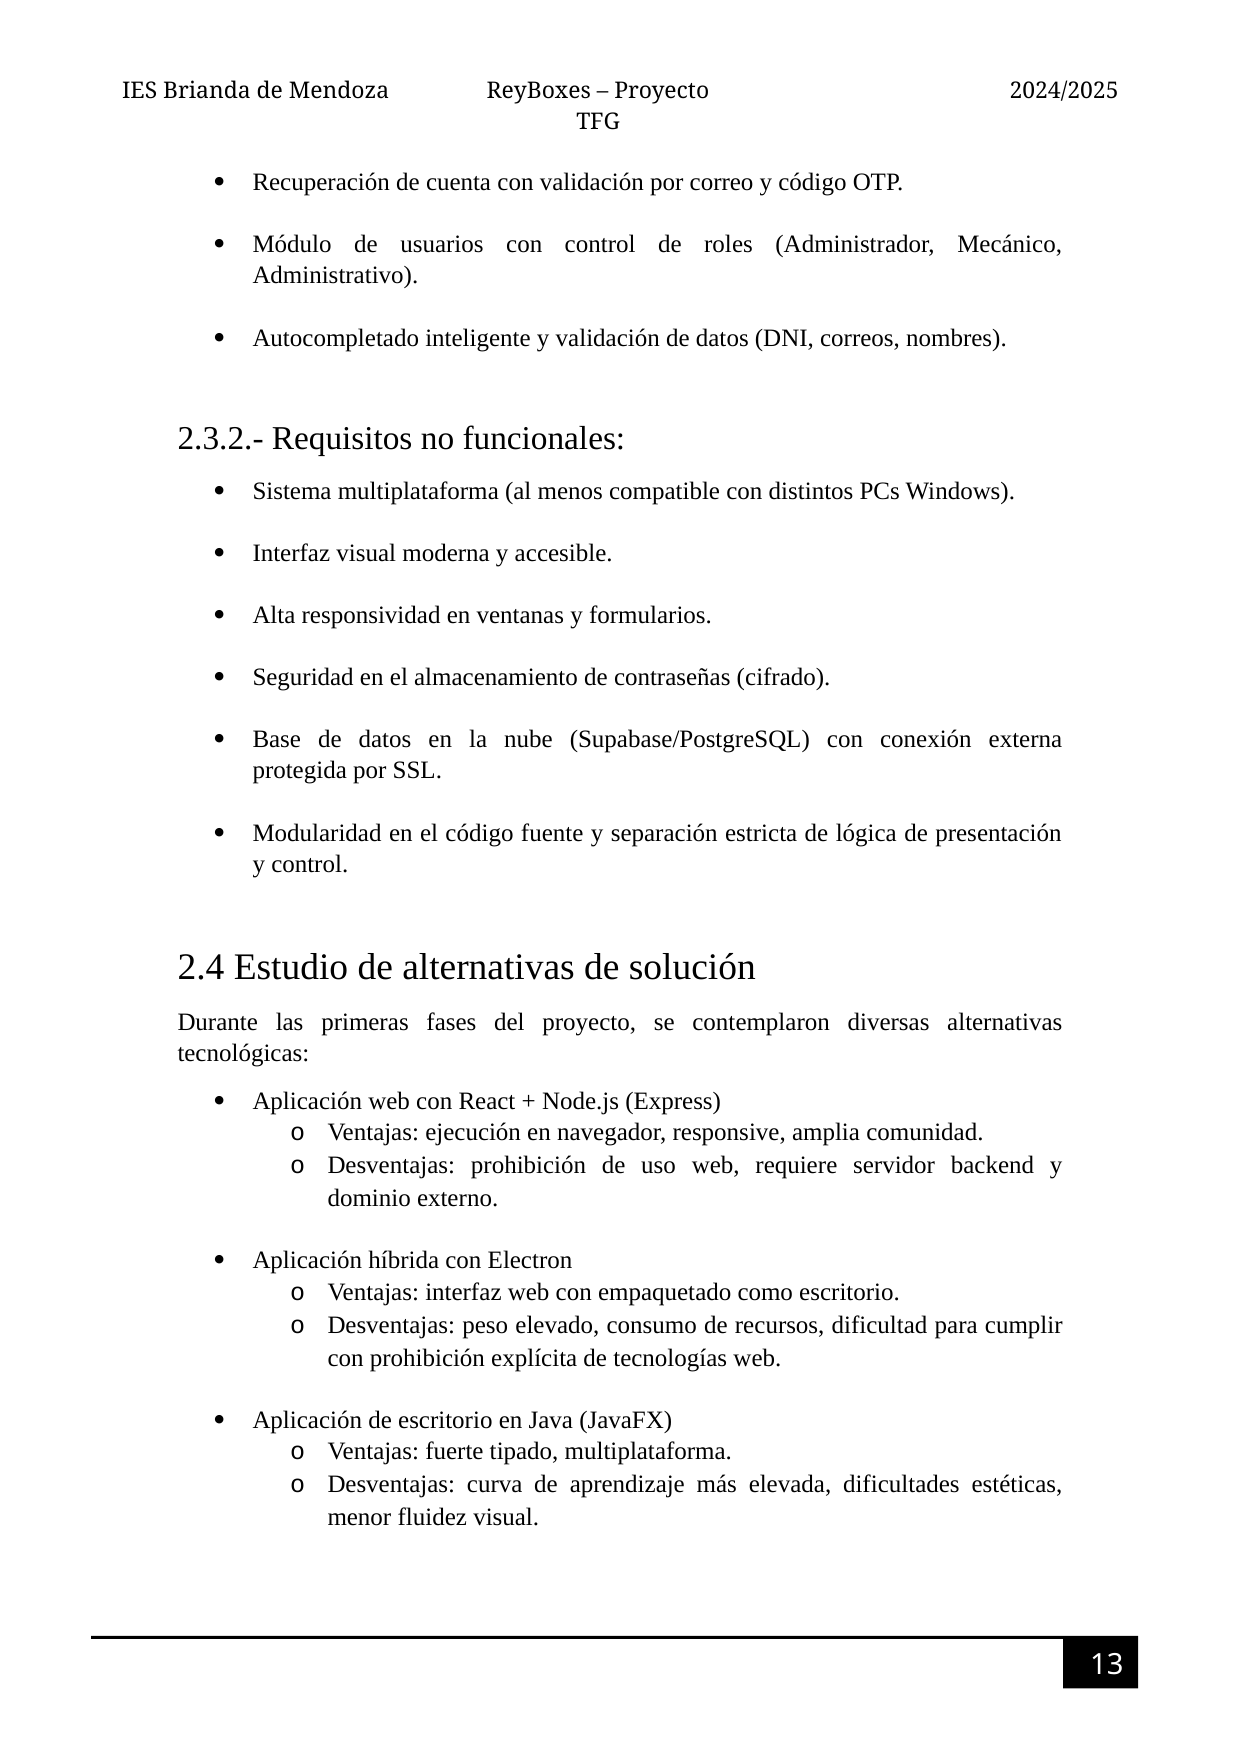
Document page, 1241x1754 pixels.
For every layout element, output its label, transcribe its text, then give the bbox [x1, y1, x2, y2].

list Desventajas: curva de aprendizaje más elevada, dificultades estéticas, menor fluidez visual. [290, 1469, 1063, 1531]
list Interfaz visual moderna y accesible. [215, 538, 1063, 567]
list Seguridad en el almacenamiento de contraseñas (cifrado). [215, 662, 1063, 691]
list Aplicación web con React + Node.js (Express) [215, 1086, 1063, 1115]
list Desventajas: peso elevado, consumo de recursos, dificultad para cumplir con prohibición explícita de tecnologías web. [290, 1310, 1063, 1372]
list Base de datos en la nube (Supabase/PostgreSQL) con conexión externa protegida por SSL. [215, 724, 1063, 784]
list Autocompletado inteligente y validación de datos (DNI, correos, nombres). [215, 323, 1063, 351]
text 2.4 Estudio de alternativas de solución [177, 944, 1063, 987]
list Alta responsividad en ventanas y formularios. [215, 600, 1063, 629]
list Recuperación de cuenta con validación por correo y código OTP. [215, 167, 1063, 196]
list Ventajas: fuerte tipado, multiplataforma. [290, 1436, 1063, 1467]
list Desventajas: prohibición de uso web, requiere servidor backend y dominio externo. [290, 1150, 1063, 1212]
text Durante las primeras fases del proyecto, se contemplaron diversas alternativas tecnológicas: [177, 1007, 1063, 1067]
text 2.3.2.- Requisitos no funcionales: [177, 418, 1063, 456]
list Modularidad en el código fuente y separación estricta de lógica de presentación y control. [215, 818, 1063, 877]
list Módulo de usuarios con control de roles (Administrador, Mecánico, Administrativo). [215, 229, 1063, 289]
list Aplicación híbrida con Electron [215, 1246, 1063, 1274]
list Aplicación de escritorio en Java (JavaFX) [215, 1405, 1063, 1434]
list Sistema multiplataforma (al menos compatible con distintos PCs Windows). [215, 476, 1063, 505]
list Ventajas: ejecución en navegador, responsive, amplia comunidad. [290, 1117, 1063, 1148]
list Ventajas: interfaz web con empaquetado como escritorio. [290, 1277, 1063, 1307]
